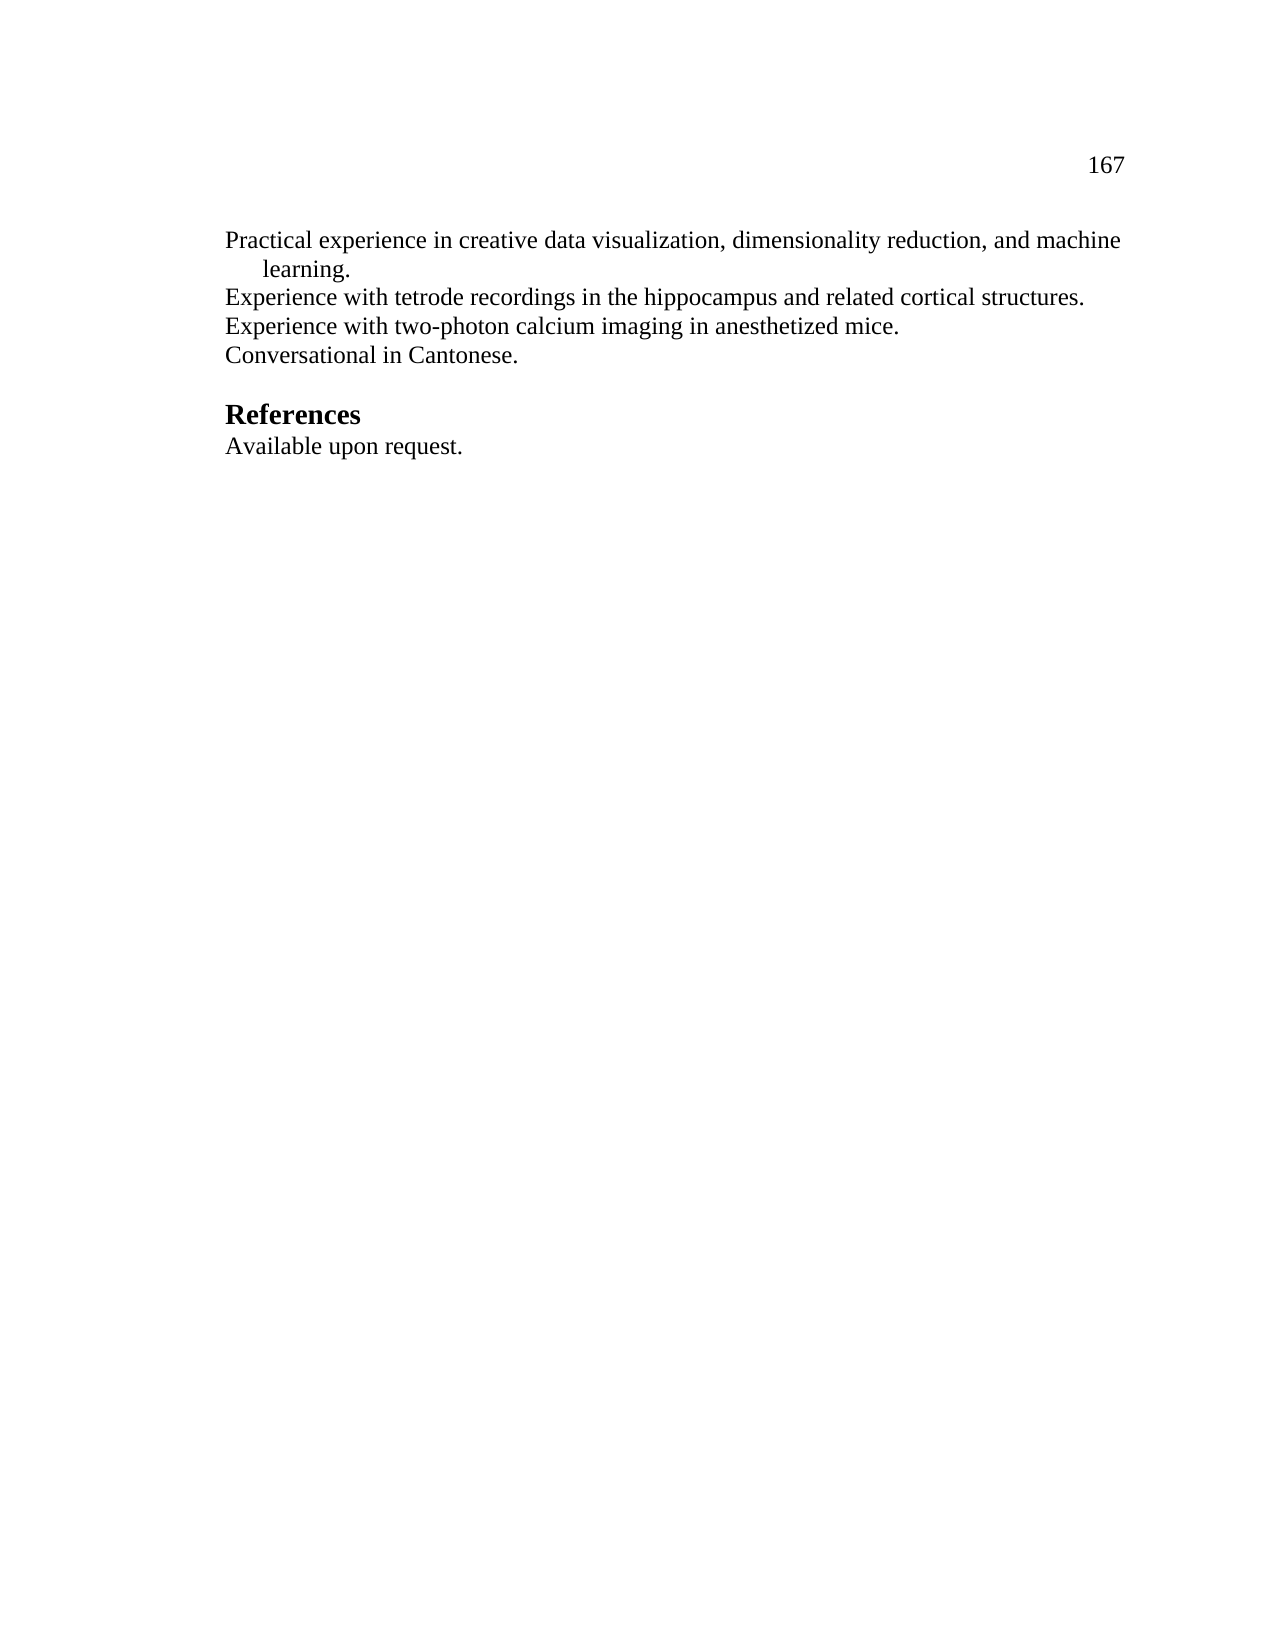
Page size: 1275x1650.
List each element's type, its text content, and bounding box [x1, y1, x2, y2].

text Practical experience in creative data visualization, dimensionality reduction, and machine learning. [225, 225, 1125, 282]
text Experience with two-photon calcium imaging in anesthetized mice. [225, 311, 1125, 340]
text References [225, 397, 1125, 431]
text Conversational in Cantonese. [225, 340, 1125, 369]
text Available upon request. [225, 431, 1125, 460]
text Experience with tetrode recordings in the hippocampus and related cortical structures. [225, 282, 1125, 311]
